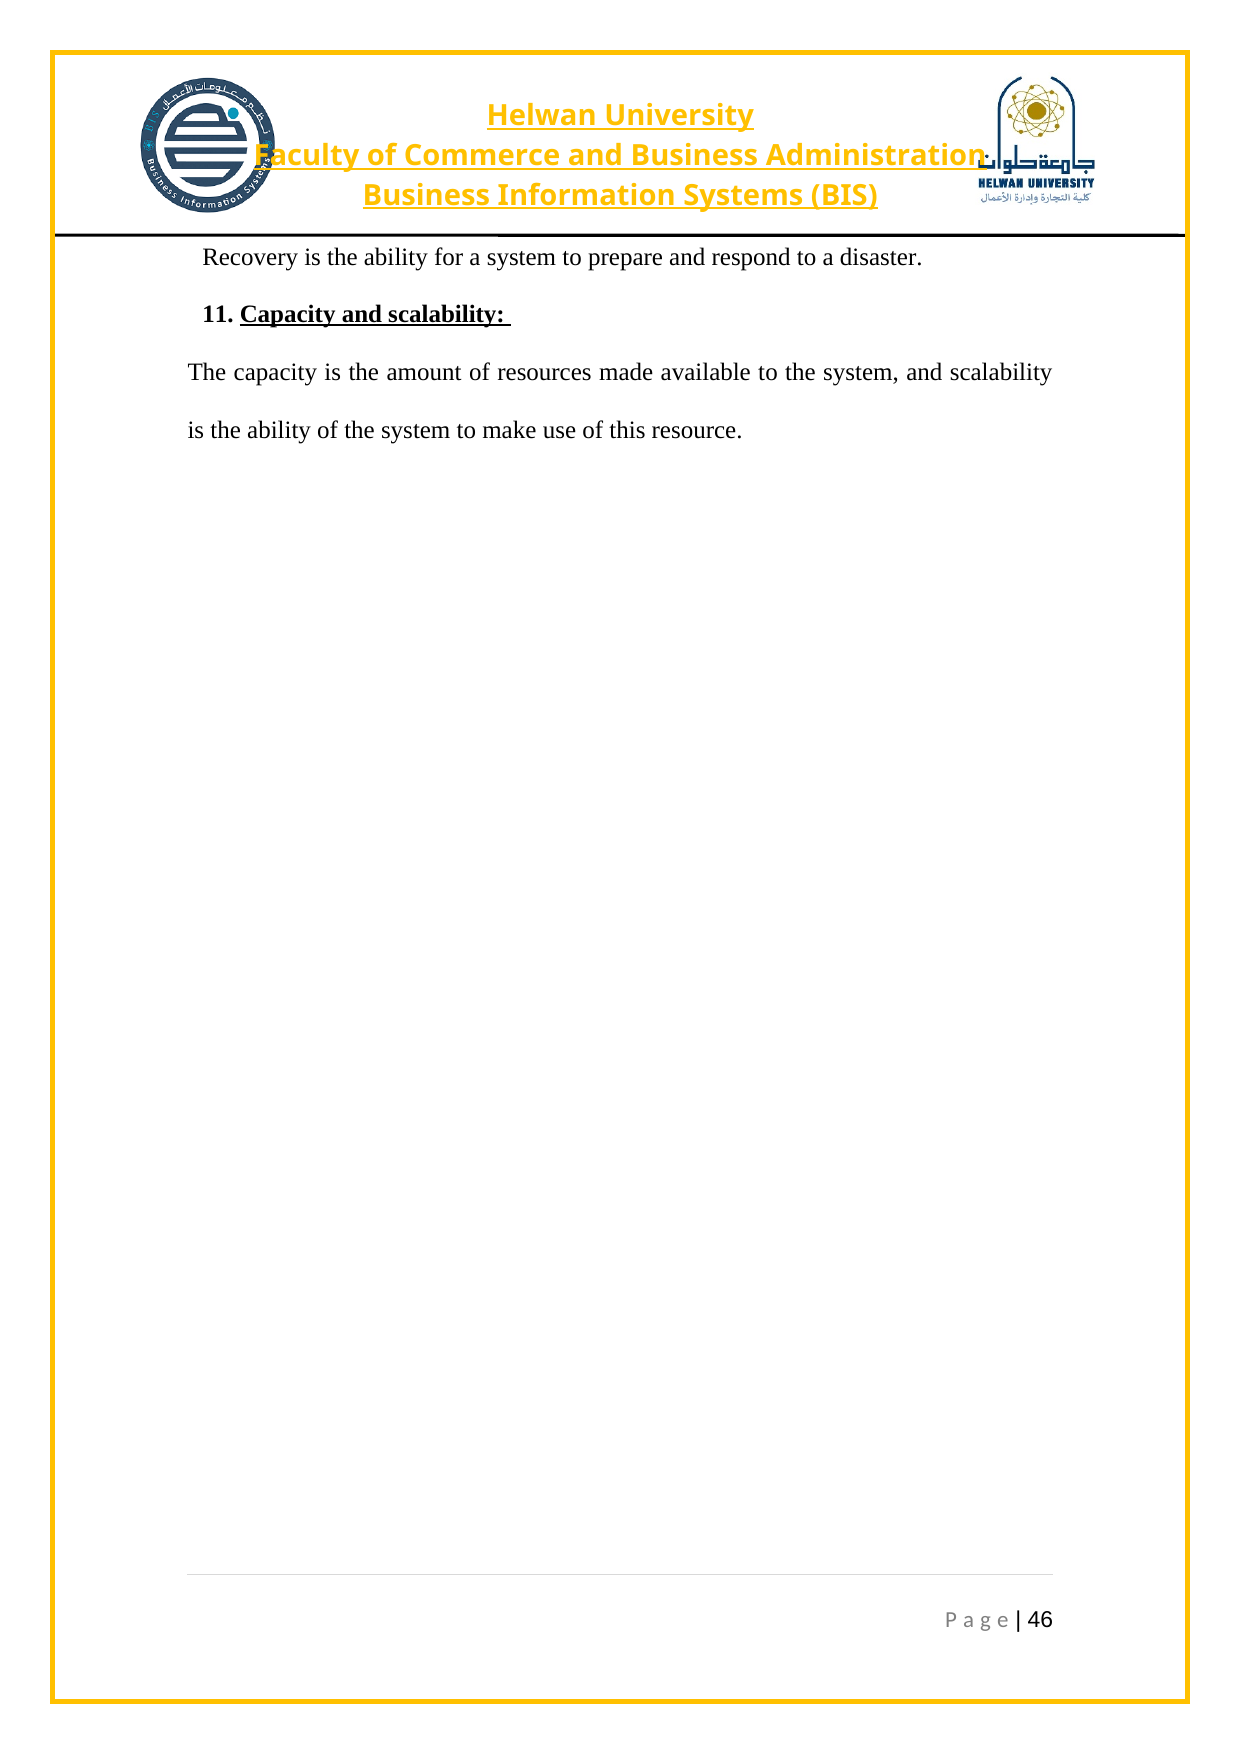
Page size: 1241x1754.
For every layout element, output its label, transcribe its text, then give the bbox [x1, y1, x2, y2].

list Capacity and scalability: [202, 299, 1053, 328]
text Recovery is the ability for a system to prepare and respond to a disaster. [202, 242, 1053, 270]
text The capacity is the amount of resources made available to the system, and scalability is the ability of the system to make use of this resource. [187, 357, 1053, 444]
picture [975, 72, 1096, 205]
picture [132, 75, 282, 215]
